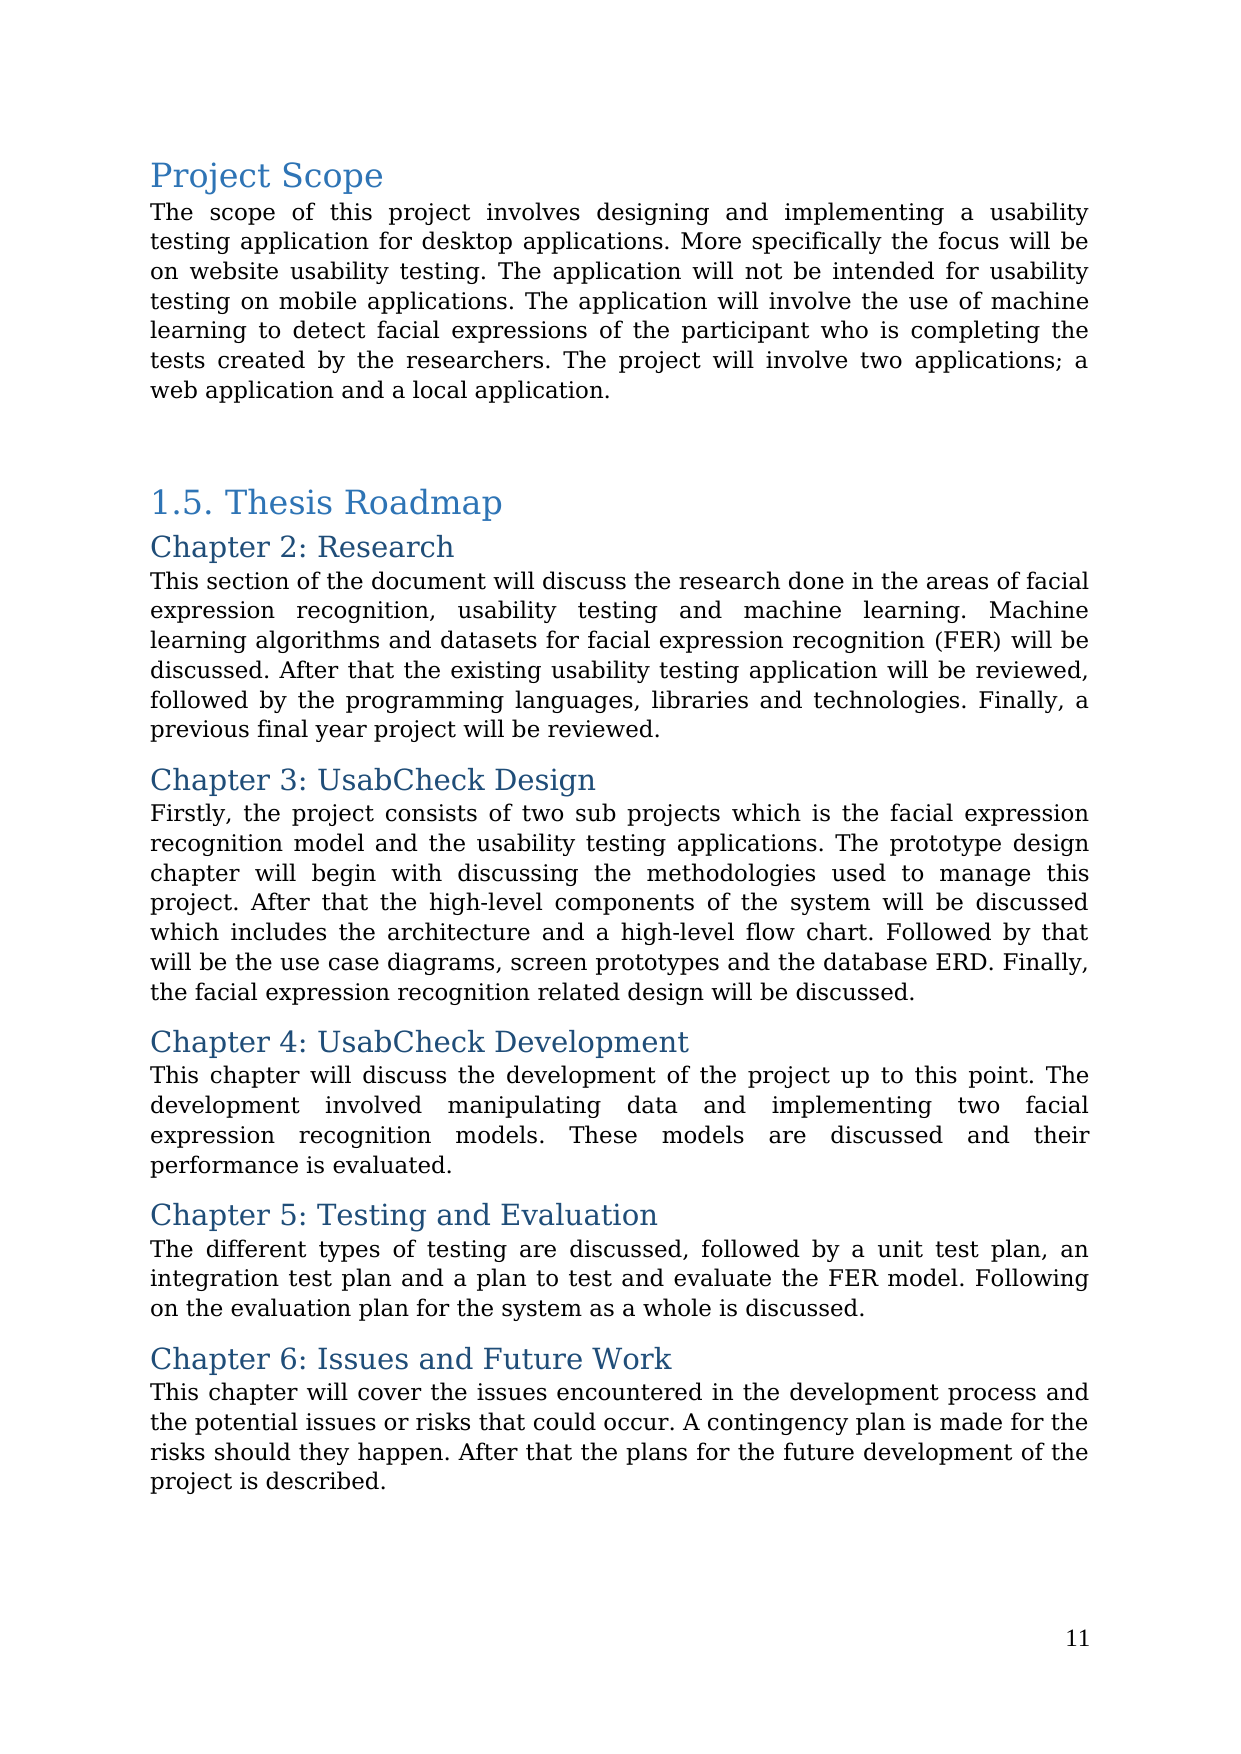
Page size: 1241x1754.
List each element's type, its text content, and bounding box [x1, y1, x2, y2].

subtitle Chapter 2: Research [150, 529, 1090, 564]
subtitle Chapter 6: Issues and Future Work [150, 1340, 1090, 1375]
text The scope of this project involves designing and implementing a usability testing application for desktop applications. More specifically the focus will be on website usability testing. The application will not be intended for usability testing on mobile applications. The application will involve the use of machine learning to detect facial expressions of the participant who is completing the tests created by the researchers. The project will involve two applications; a web application and a local application. [150, 197, 1090, 403]
text This section of the document will discuss the research done in the areas of facial expression recognition, usability testing and machine learning. Machine learning algorithms and datasets for facial expression recognition (FER) will be discussed. After that the existing usability testing application will be reviewed, followed by the programming languages, libraries and technologies. Finally, a previous final year project will be reviewed. [150, 567, 1090, 742]
text This chapter will discuss the development of the project up to this point. The development involved manipulating data and implementing two facial expression recognition models. These models are discussed and their performance is evaluated. [150, 1061, 1090, 1178]
subtitle Project Scope [150, 154, 1090, 194]
subtitle Chapter 4: UsabCheck Development [150, 1023, 1090, 1058]
text Firstly, the project consists of two sub projects which is the facial expression recognition model and the usability testing applications. The prototype design chapter will begin with discussing the methodologies used to manage this project. After that the high-level components of the system will be discussed which includes the architecture and a high-level flow chart. Followed by that will be the use case diagrams, screen prototypes and the database ERD. Finally, the facial expression recognition related design will be discussed. [150, 799, 1090, 1005]
text The different types of testing are discussed, followed by a unit test plan, an integration test plan and a plan to test and evaluate the FER model. Following on the evaluation plan for the system as a whole is discussed. [150, 1234, 1090, 1321]
subtitle Chapter 3: UsabCheck Design [150, 761, 1090, 796]
subtitle Chapter 5: Testing and Evaluation [150, 1197, 1090, 1232]
subtitle Thesis Roadmap [150, 482, 1090, 522]
text This chapter will cover the issues encountered in the development process and the potential issues or risks that could occur. A contingency plan is made for the risks should they happen. After that the plans for the future development of the project is described. [150, 1378, 1090, 1494]
